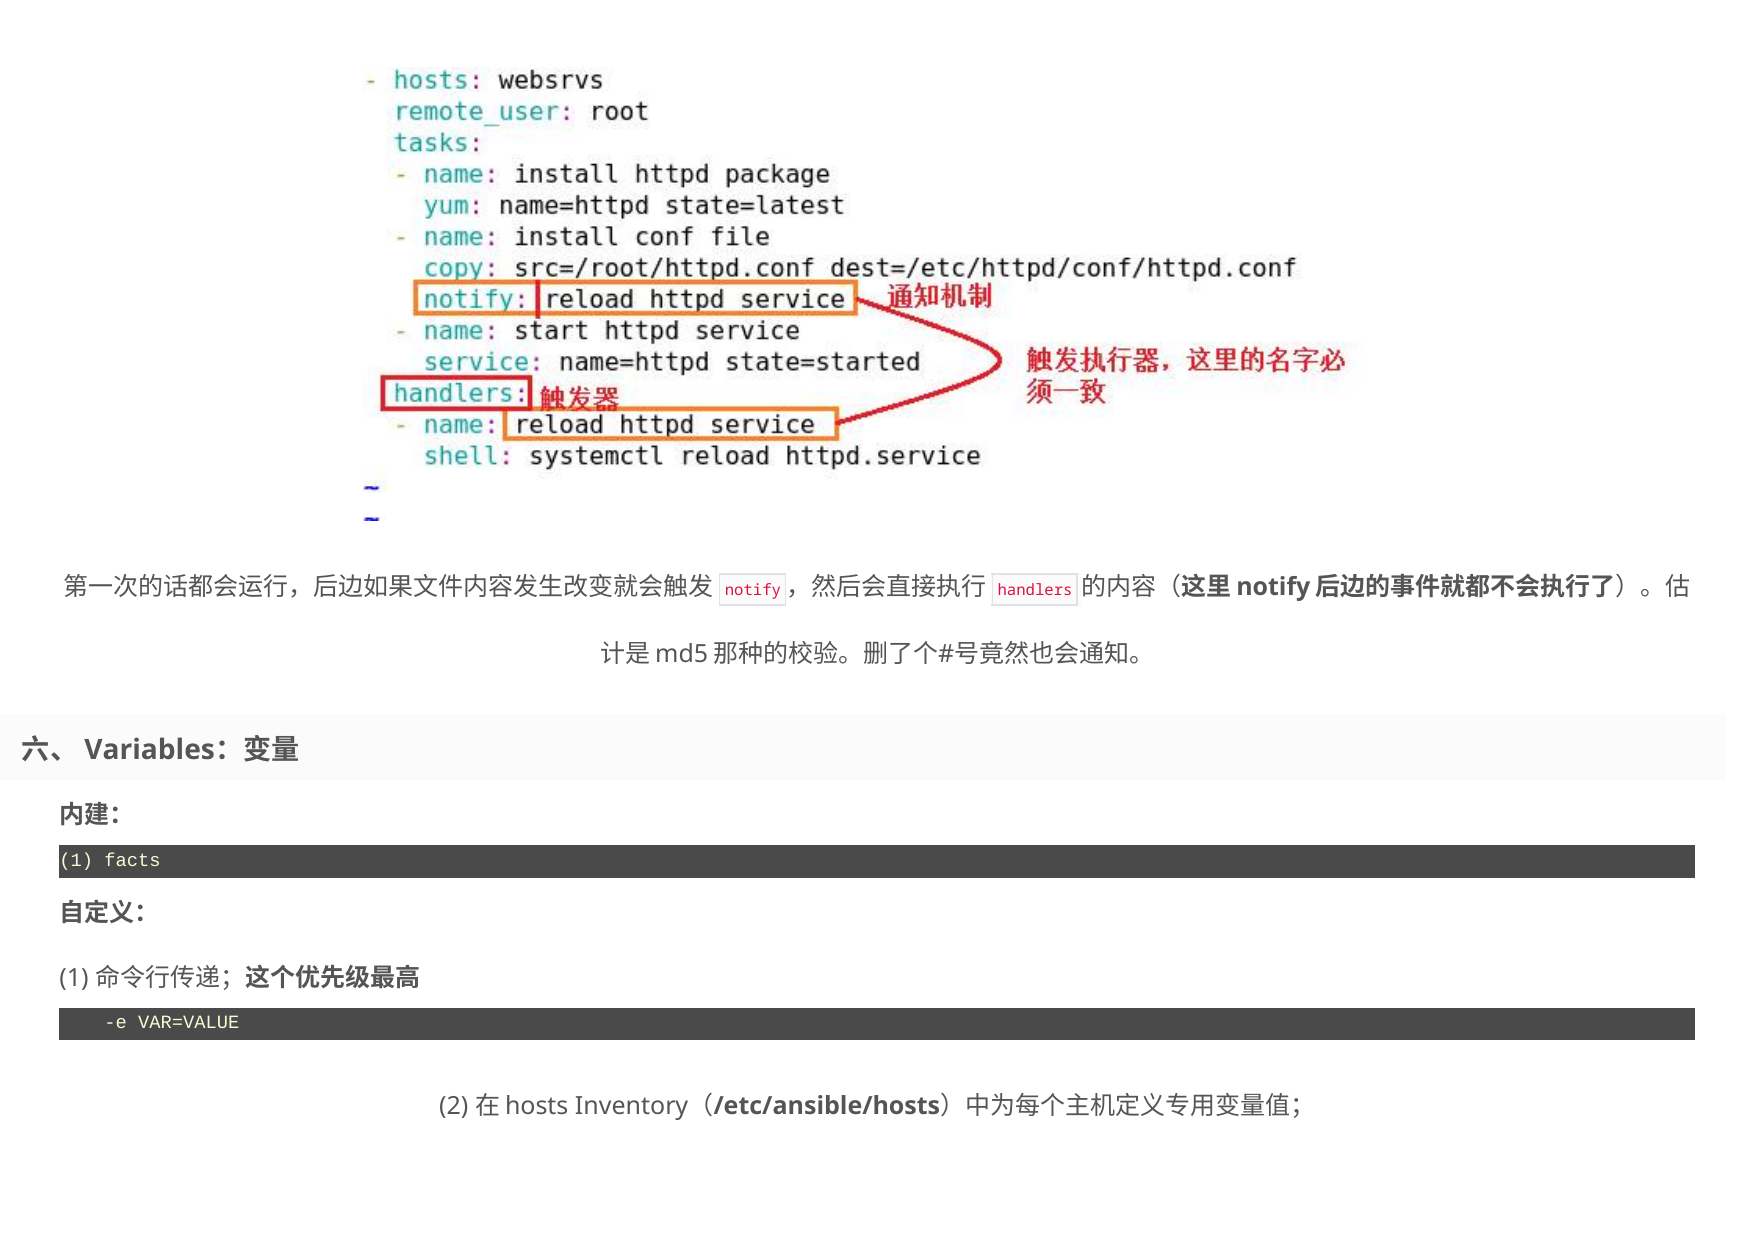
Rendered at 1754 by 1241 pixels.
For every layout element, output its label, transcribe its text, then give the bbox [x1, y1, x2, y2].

text 第一次的话都会运行，后边如果文件内容发生改变就会触发notify，然后会直接执行handlers的内容（这里notify后边的事件就都不会执行了）。估计是md5那种的校验。删了个#号竟然也会通知。 [59, 554, 1695, 684]
text 内建： [59, 780, 1695, 845]
subtitle 六、 Variables：变量 [0, 715, 1726, 780]
text -e VAR=VALUE [59, 1008, 1695, 1040]
picture [362, 67, 1392, 521]
text (1) 命令行传递；这个优先级最高 [59, 943, 1695, 1008]
text (1) facts [59, 845, 1695, 878]
text 自定义： [59, 878, 1695, 943]
text (2) 在hosts Inventory（/etc/ansible/hosts）中为每个主机定义专用变量值； [59, 1071, 1695, 1136]
